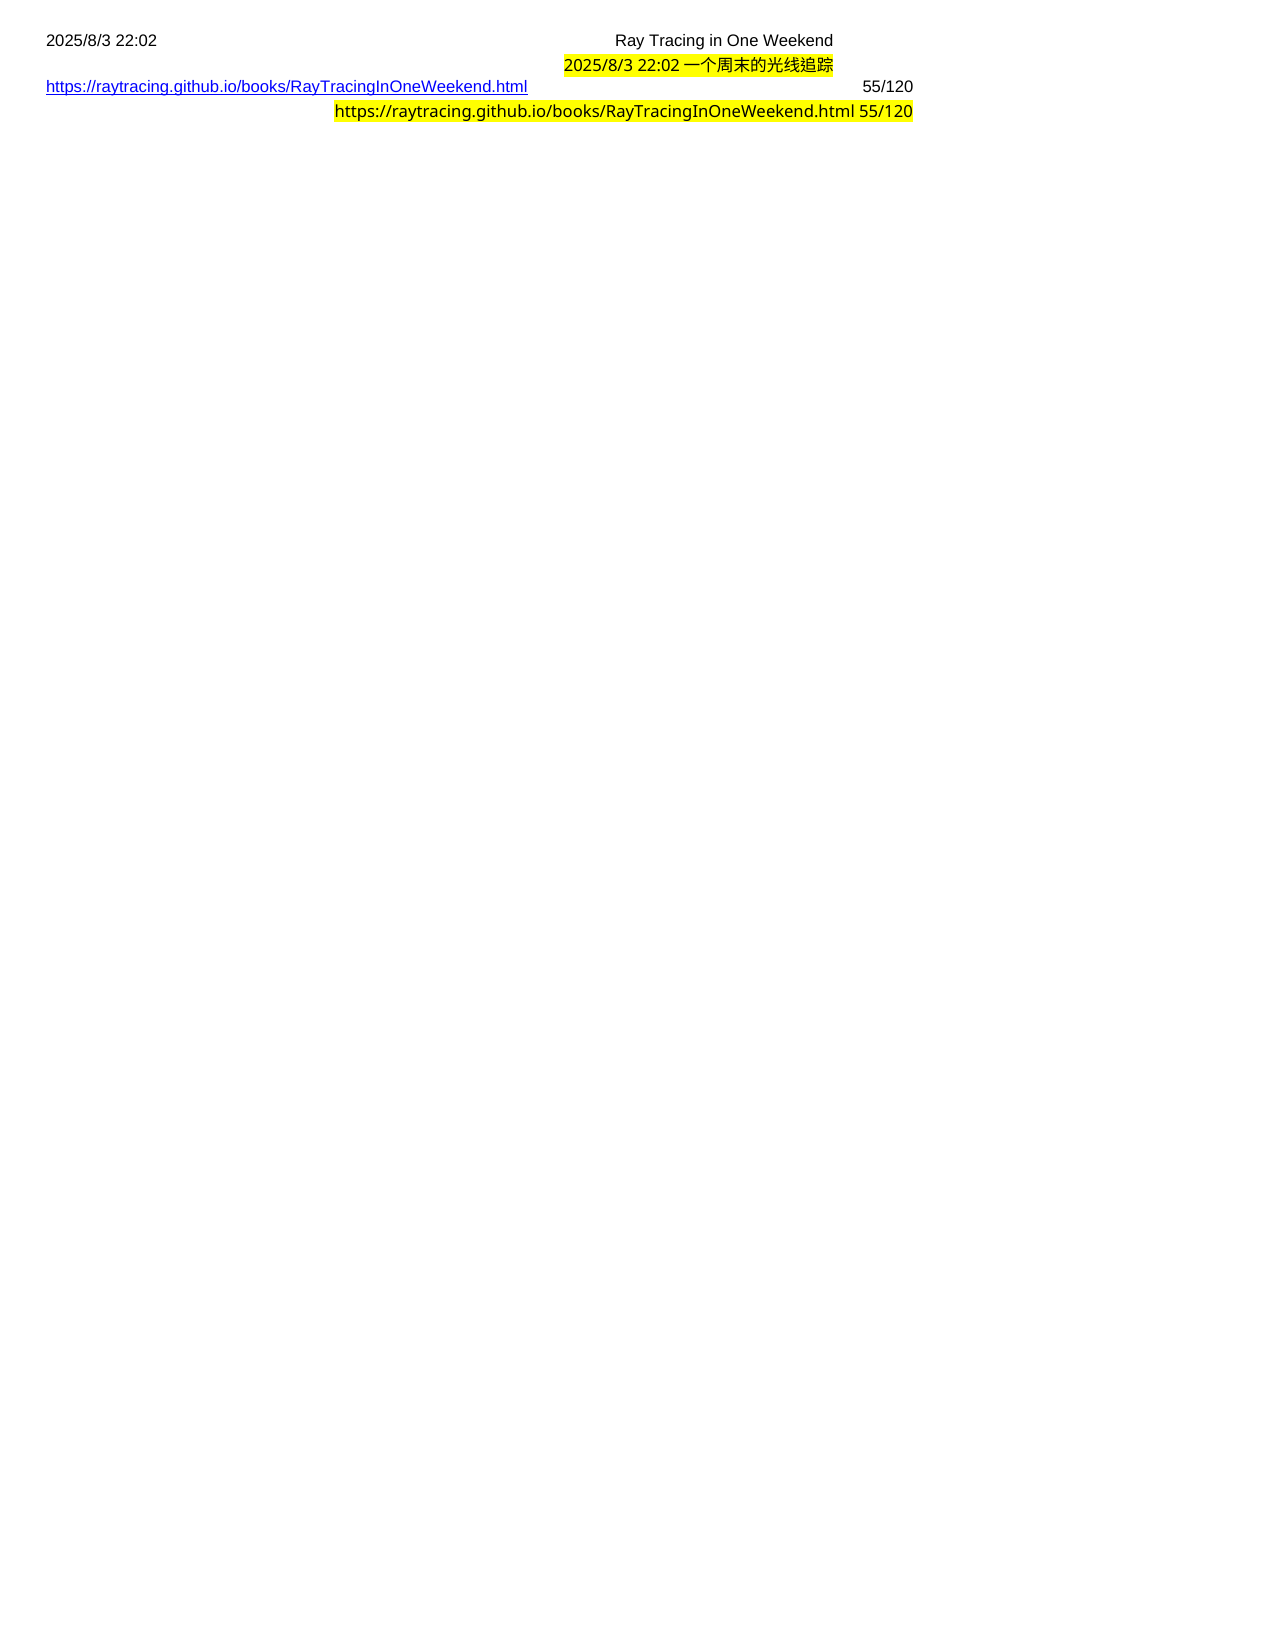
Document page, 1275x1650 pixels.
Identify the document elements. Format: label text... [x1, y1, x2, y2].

text https://raytracing.github.io/books/RayTracingInOneWeekend.html 55/120 https://raytracing.github.io/books/RayTracingInOneWeekend.html 55/120 [46, 77, 838, 122]
text 2025/8/3 22:02 Ray Tracing in One Weekend 2025/8/3 22:02一个周末的光线追踪 [46, 31, 838, 77]
